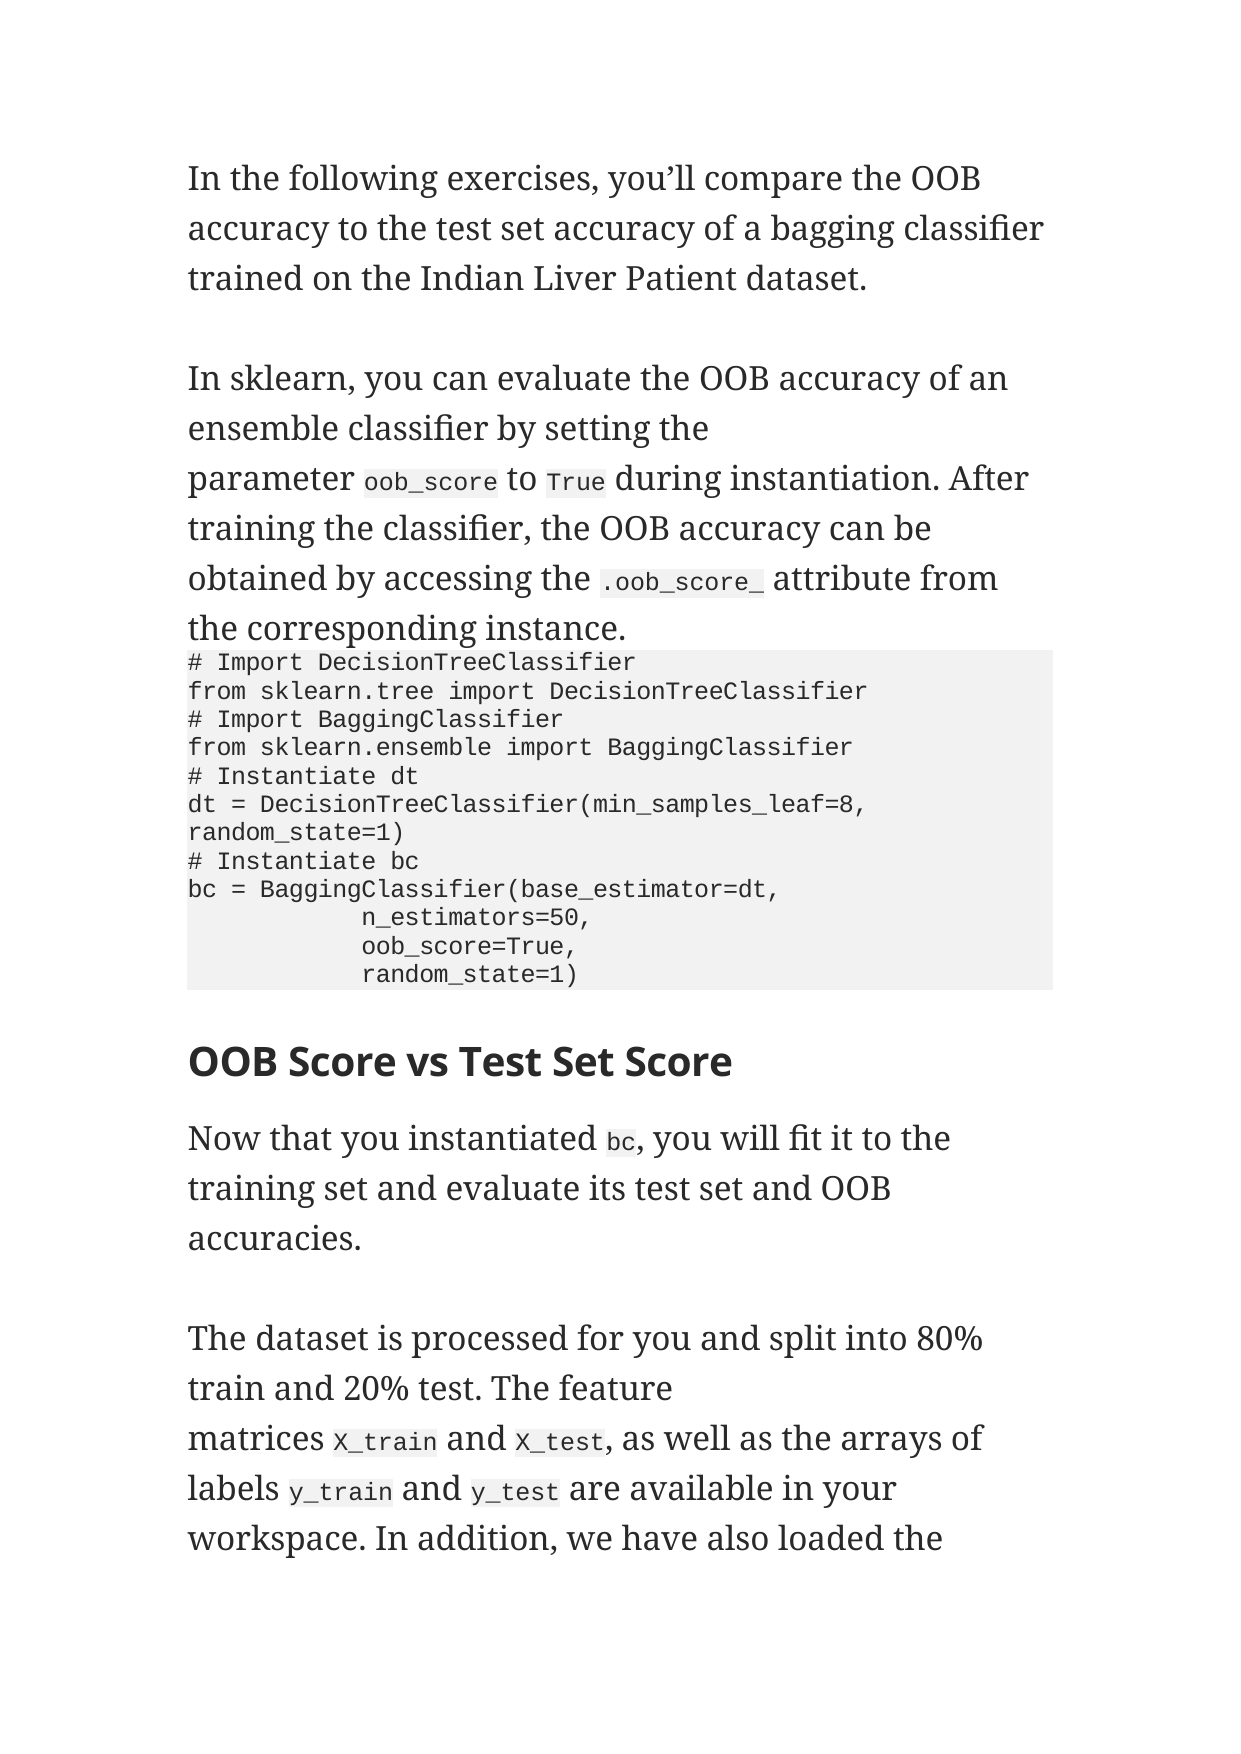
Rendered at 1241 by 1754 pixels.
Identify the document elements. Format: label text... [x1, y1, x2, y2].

text OOB Score vs Test Set Score [187, 1033, 1053, 1088]
text # Import DecisionTreeClassifier from sklearn.tree import DecisionTreeClassifier [187, 650, 1053, 707]
text In the following exercises, you’ll compare the OOB accuracy to the test set accuracy of a bagging classifier trained on the Indian Liver Patient dataset. [187, 150, 1053, 300]
text # Instantiate dt dt = DecisionTreeClassifier(min_samples_leaf=8, random_state=1) [187, 763, 1053, 848]
text # Import BaggingClassifier from sklearn.ensemble import BaggingClassifier [187, 707, 1053, 763]
text In sklearn, you can evaluate the OOB accuracy of an ensemble classifier by setting the parameter oob_score to True during instantiation. After training the classifier, the OOB accuracy can be obtained by accessing the .oob_score_ attribute from the corresponding instance. [187, 350, 1053, 650]
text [187, 1310, 1053, 1560]
text # Instantiate bc bc = BaggingClassifier(base_estimator=dt, n_estimators=50, oob_score=True, random_state=1) [187, 848, 1053, 990]
text Now that you instantiated bc, you will fit it to the training set and evaluate its test set and OOB accuracies. [187, 1110, 1053, 1260]
